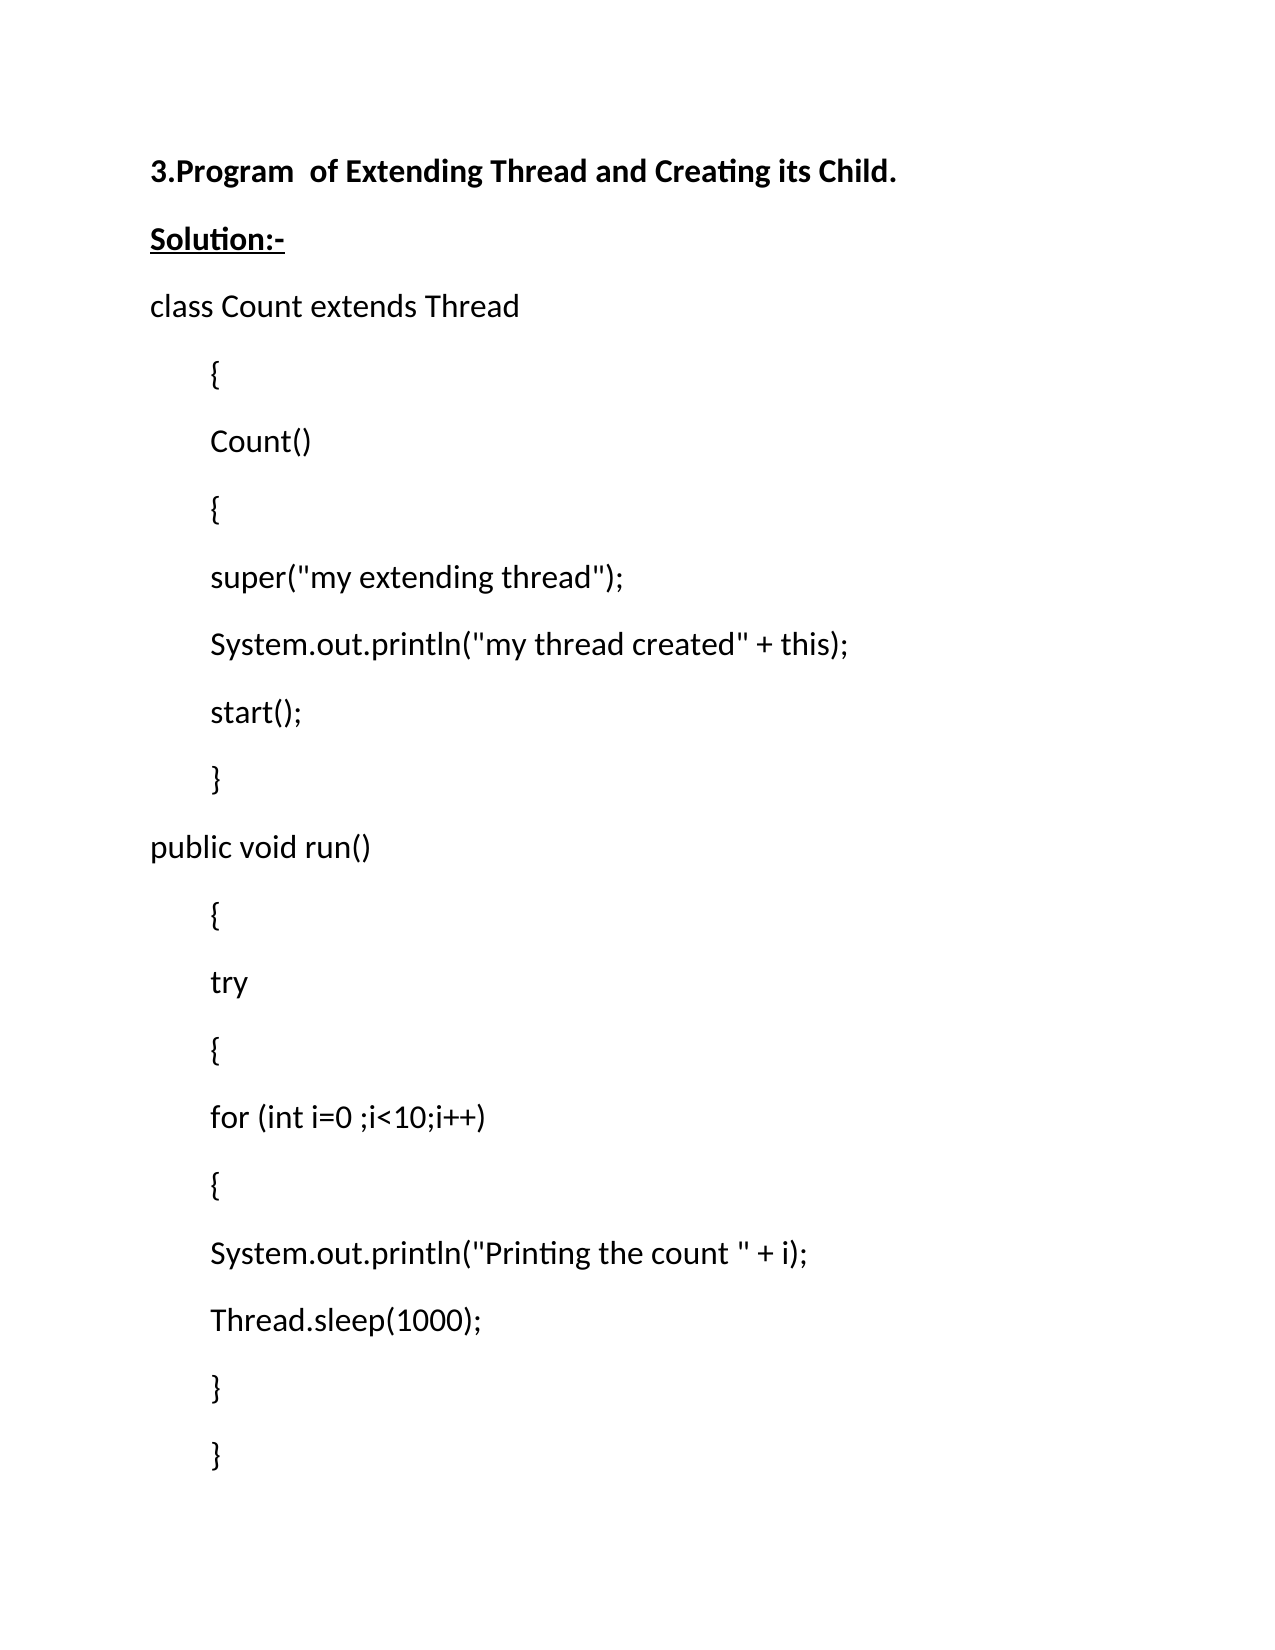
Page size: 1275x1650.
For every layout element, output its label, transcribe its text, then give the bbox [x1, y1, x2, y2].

text { [150, 488, 1125, 529]
text } [150, 1367, 1125, 1408]
text { [150, 1164, 1125, 1205]
text public void run() [150, 826, 1125, 867]
text } [150, 758, 1125, 799]
text } [150, 1434, 1125, 1475]
text class Count extends Thread [150, 285, 1125, 326]
text start(); [150, 691, 1125, 732]
text System.out.println("Printing the count " + i); [150, 1232, 1125, 1272]
text try [150, 961, 1125, 1002]
text 3.Program of Extending Thread and Creating its Child. [150, 150, 1125, 191]
text for (int i=0 ;i<10;i++) [150, 1096, 1125, 1137]
text Count() [150, 420, 1125, 461]
text { [150, 894, 1125, 934]
text System.out.println("my thread created" + this); [150, 623, 1125, 664]
text Thread.sleep(1000); [150, 1299, 1125, 1340]
text { [150, 1029, 1125, 1069]
text { [150, 353, 1125, 393]
text Solution:- [150, 218, 1125, 258]
text super("my extending thread"); [150, 556, 1125, 596]
